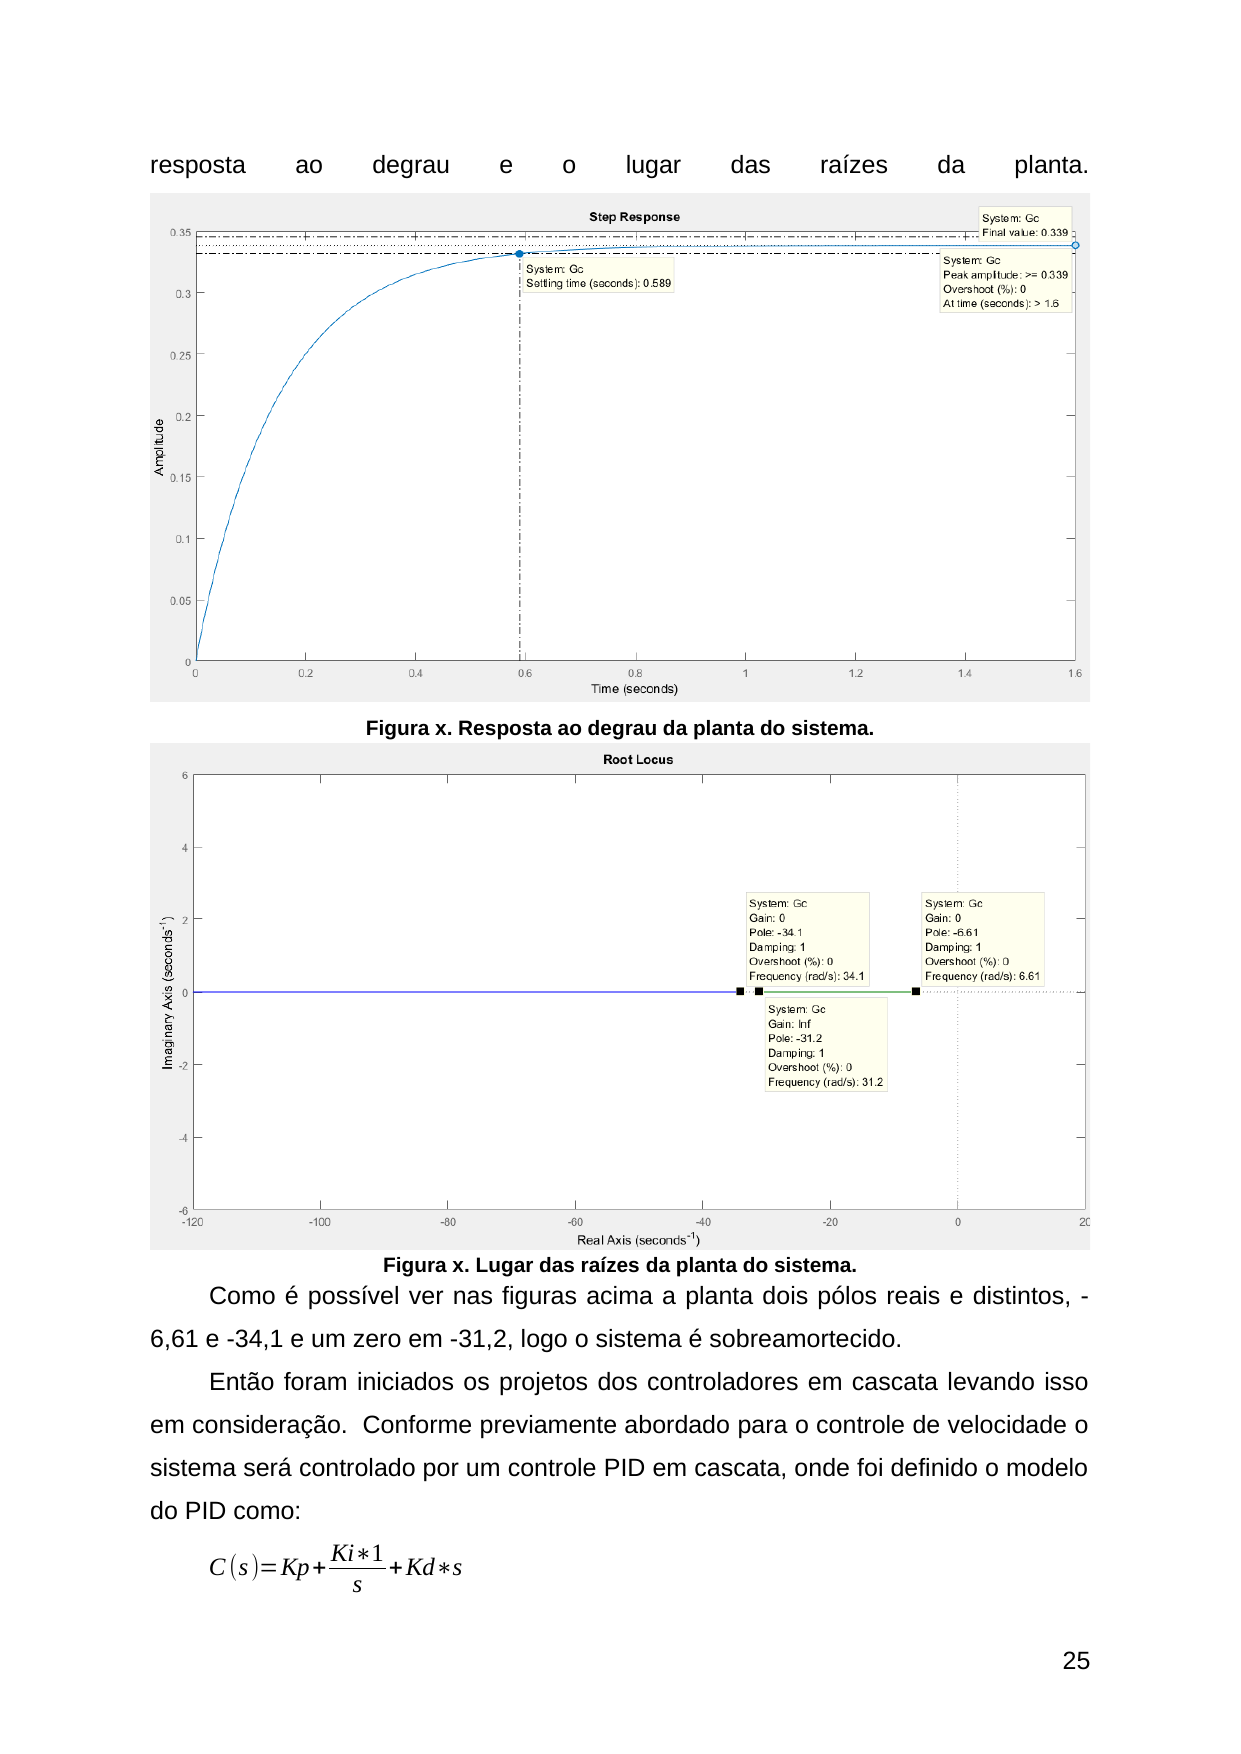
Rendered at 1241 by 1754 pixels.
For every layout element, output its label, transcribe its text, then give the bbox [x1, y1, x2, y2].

picture [150, 743, 1091, 1250]
subtitle Figura x. Resposta ao degrau da planta do sistema. [150, 716, 1090, 740]
subtitle Figura x. Lugar das raízes da planta do sistema. [150, 1250, 1090, 1277]
text Então foram iniciados os projetos dos controladores em cascata levando isso em consideração. Conforme previamente abordado para o controle de velocidade o sistema será controlado por um controle PID em cascata, onde foi definido o modelo do PID como: [150, 1367, 1090, 1525]
text Como é possível ver nas figuras acima a planta dois pólos reais e distintos, -6,61 e -34,1 e um zero em -31,2, logo o sistema é sobreamortecido. [150, 1281, 1090, 1352]
picture [150, 193, 1091, 702]
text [150, 150, 1090, 193]
